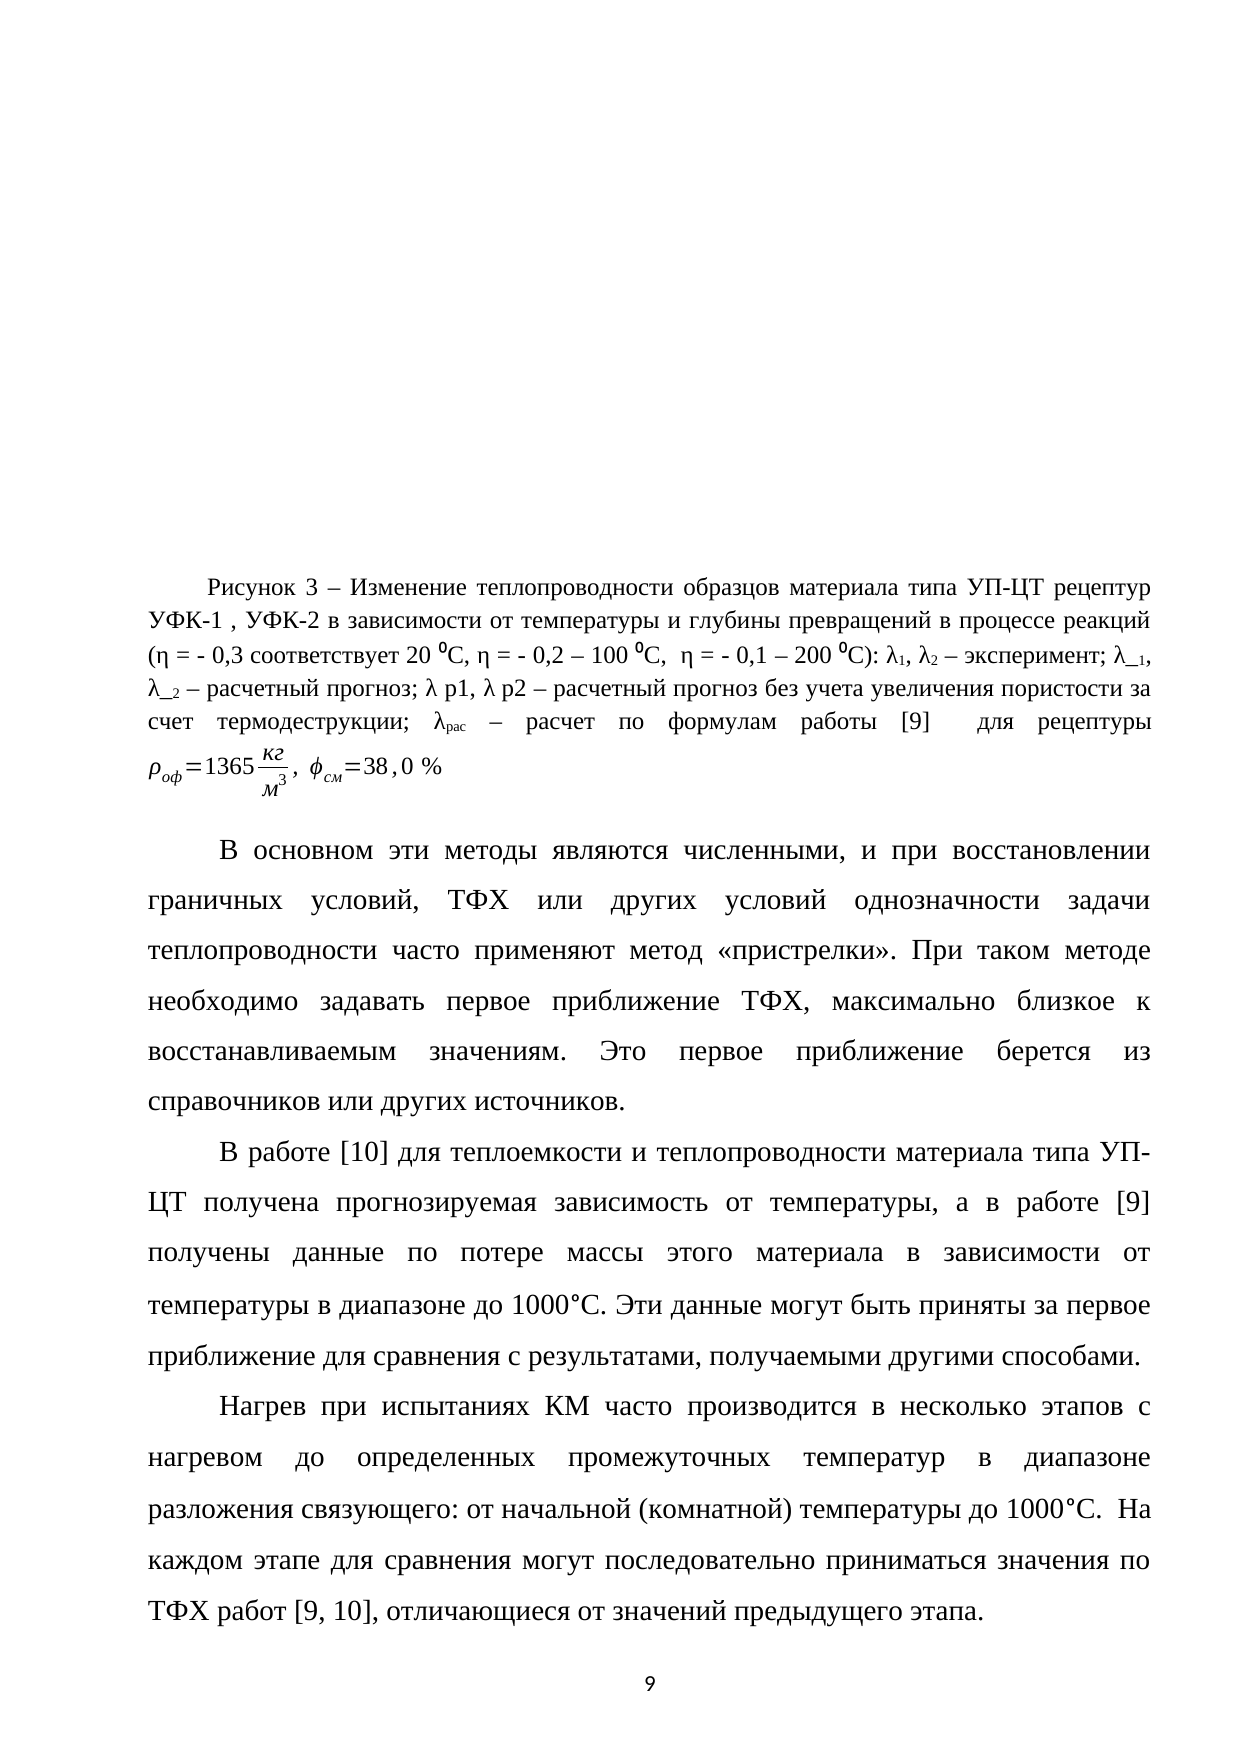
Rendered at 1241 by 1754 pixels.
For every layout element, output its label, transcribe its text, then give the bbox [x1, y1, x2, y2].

text Нагрев при испытаниях КМ часто производится в несколько этапов с нагревом до определенных промежуточных температур в диапазоне разложения связующего: от начальной (комнатной) температуры до 1000ᵒС. На каждом этапе для сравнения могут последовательно приниматься значения по ТФХ работ [9, 10], отличающиеся от значений предыдущего этапа. [148, 1388, 1152, 1626]
text В работе [10] для теплоемкости и теплопроводности материала типа УП-ЦТ получена прогнозируемая зависимость от температуры, а в работе [9] получены данные по потере массы этого материала в зависимости от температуры в диапазоне до 1000ᵒС. Эти данные могут быть приняты за первое приближение для сравнения с результатами, получаемыми другими способами. [148, 1134, 1152, 1372]
text В основном эти методы являются численными, и при восстановлении граничных условий, ТФХ или других условий однозначности задачи теплопроводности часто применяют метод «пристрелки». При таком методе необходимо задавать первое приближение ТФХ, максимально близкое к восстанавливаемым значениям. Это первое приближение берется из справочников или других источников. [148, 832, 1152, 1117]
